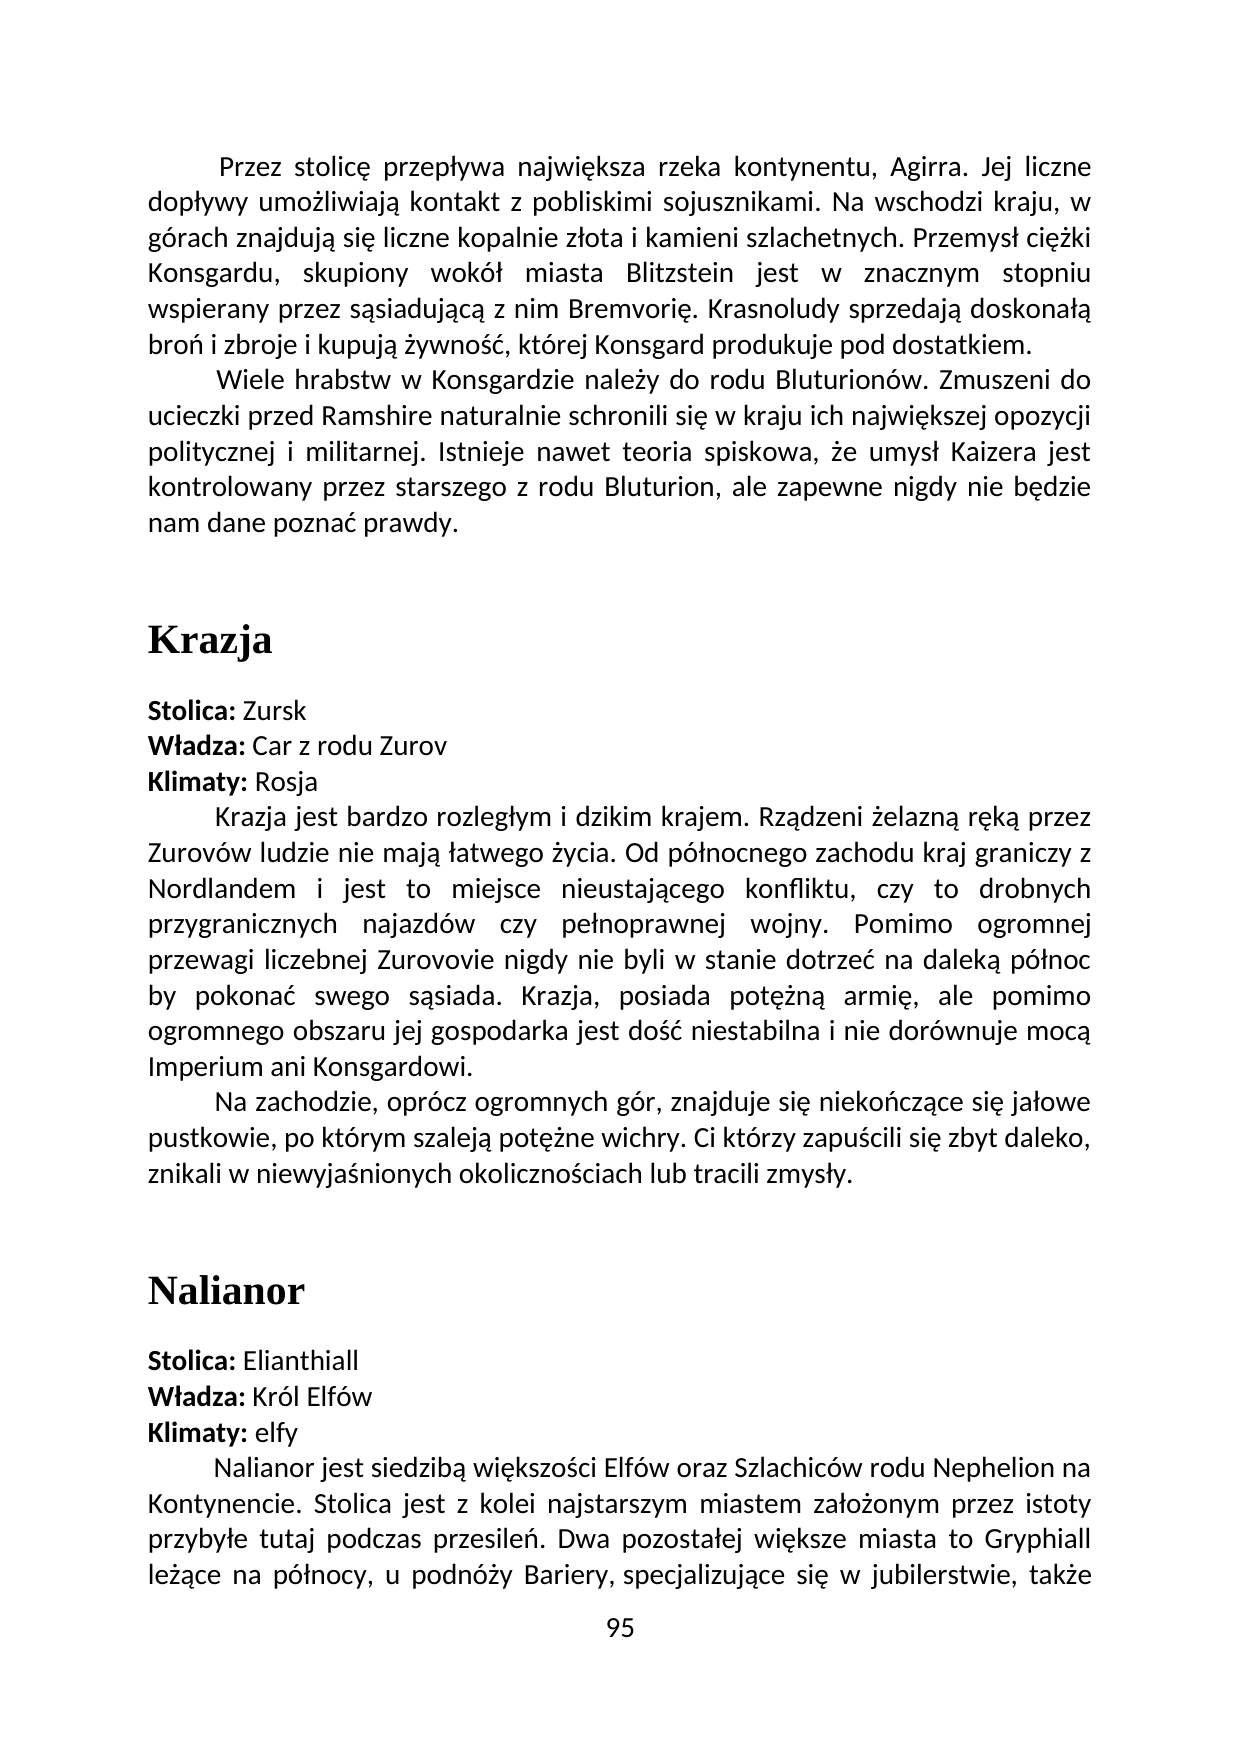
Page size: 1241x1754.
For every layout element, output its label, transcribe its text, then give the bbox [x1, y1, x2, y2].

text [148, 1449, 1093, 1592]
text Stolica: Zursk [148, 692, 1093, 727]
subtitle Krazja [148, 614, 1093, 662]
text Klimaty: elfy [148, 1414, 1093, 1449]
text Władza: Car z rodu Zurov [148, 727, 1093, 763]
text Na zachodzie, oprócz ogromnych gór, znajduje się niekończące się jałowe pustkowie, po którym szaleją potężne wichry. Ci którzy zapuścili się zbyt daleko, znikali w niewyjaśnionych okolicznościach lub tracili zmysły. [148, 1083, 1093, 1190]
text Krazja jest bardzo rozległym i dzikim krajem. Rządzeni żelazną ręką przez Zurovów ludzie nie mają łatwego życia. Od północnego zachodu kraj graniczy z Nordlandem i jest to miejsce nieustającego konfliktu, czy to drobnych przygranicznych najazdów czy pełnoprawnej wojny. Pomimo ogromnej przewagi liczebnej Zurovovie nigdy nie byli w stanie dotrzeć na daleką północ by pokonać swego sąsiada. Krazja, posiada potężną armię, ale pomimo ogromnego obszaru jej gospodarka jest dość niestabilna i nie dorównuje mocą Imperium ani Konsgardowi. [148, 798, 1093, 1083]
text Klimaty: Rosja [148, 763, 1093, 798]
subtitle Nalianor [148, 1265, 1093, 1313]
text Przez stolicę przepływa największa rzeka kontynentu, Agirra. Jej liczne dopływy umożliwiają kontakt z pobliskimi sojusznikami. Na wschodzi kraju, w górach znajdują się liczne kopalnie złota i kamieni szlachetnych. Przemysł ciężki Konsgardu, skupiony wokół miasta Blitzstein jest w znacznym stopniu wspierany przez sąsiadującą z nim Bremvorię. Krasnoludy sprzedają doskonałą broń i zbroje i kupują żywność, której Konsgard produkuje pod dostatkiem. [148, 148, 1093, 361]
text Władza: Król Elfów [148, 1378, 1093, 1414]
text Wiele hrabstw w Konsgardzie należy do rodu Bluturionów. Zmuszeni do ucieczki przed Ramshire naturalnie schronili się w kraju ich największej opozycji politycznej i militarnej. Istnieje nawet teoria spiskowa, że umysł Kaizera jest kontrolowany przez starszego z rodu Bluturion, ale zapewne nigdy nie będzie nam dane poznać prawdy. [148, 361, 1093, 539]
text Stolica: Elianthiall [148, 1342, 1093, 1378]
